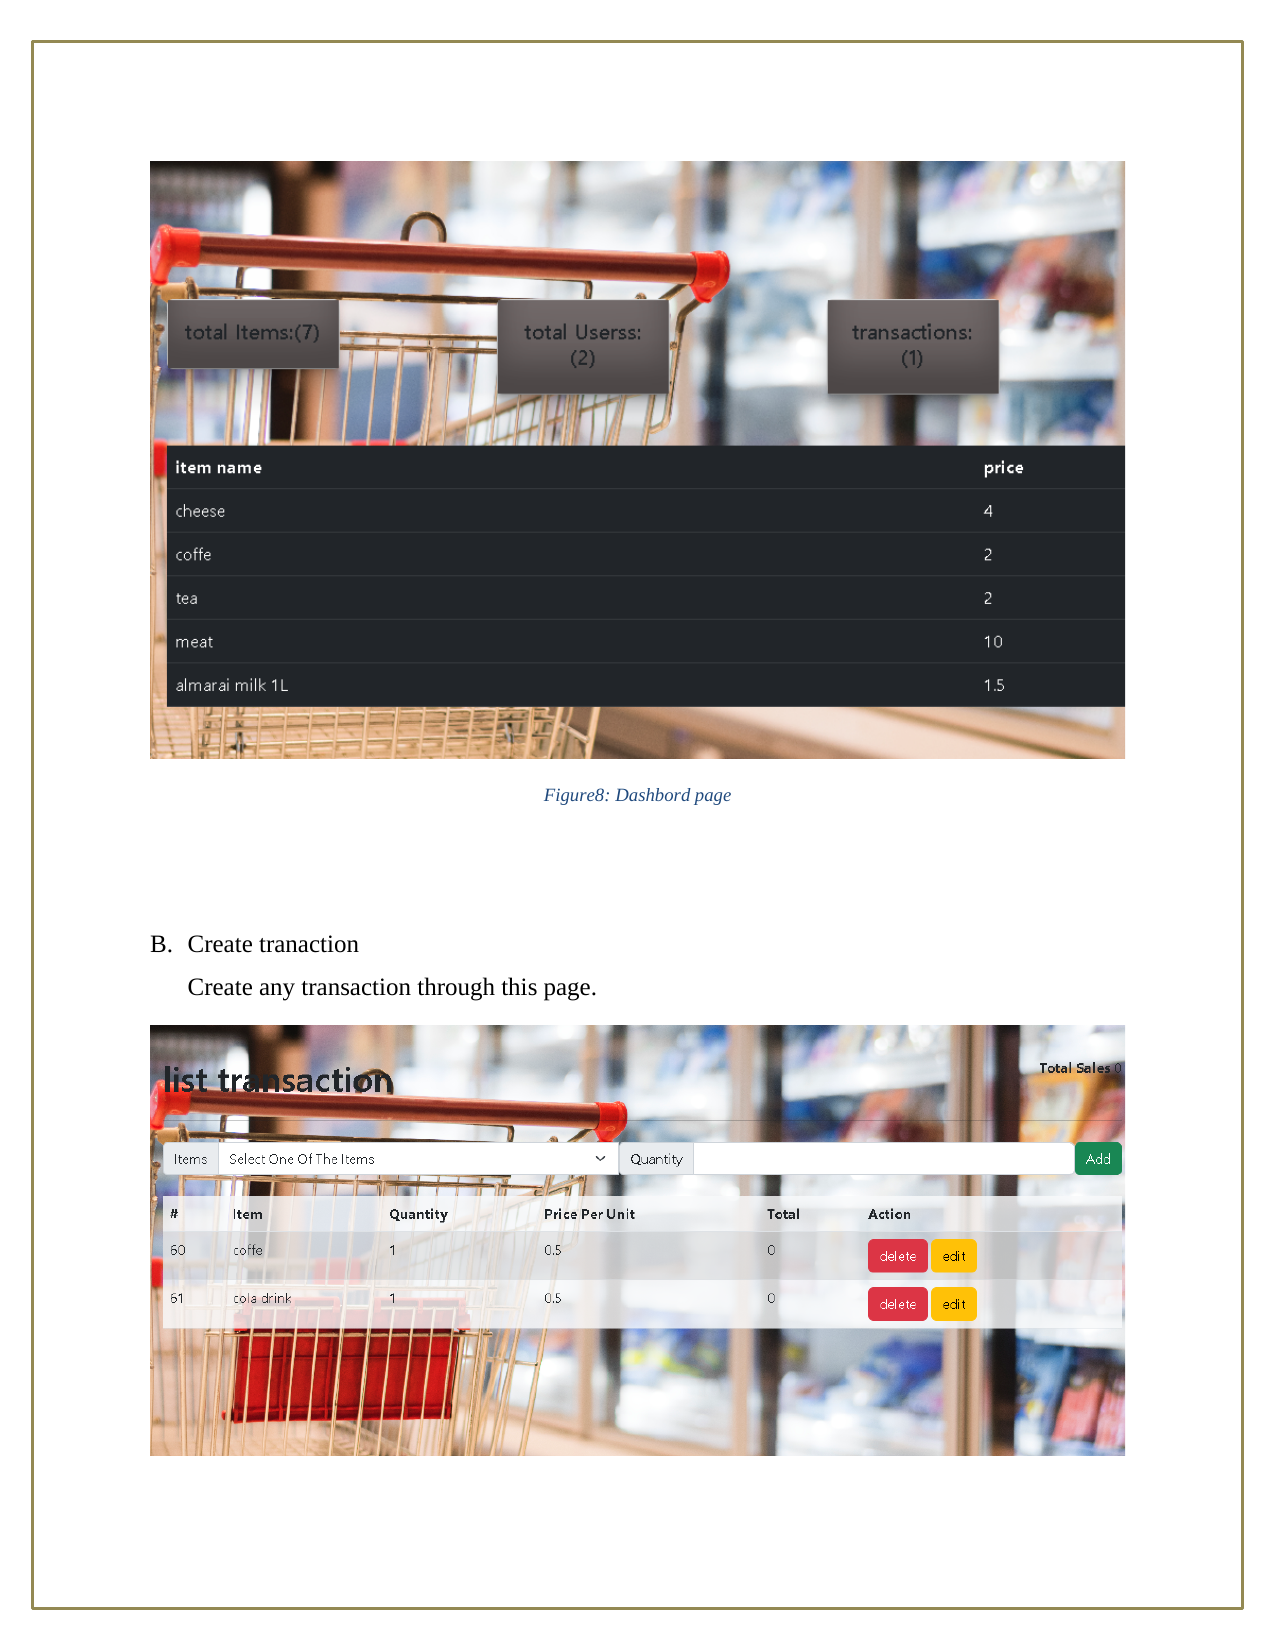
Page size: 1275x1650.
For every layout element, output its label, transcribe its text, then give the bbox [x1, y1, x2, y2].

text Figure8: Dashbord page [150, 784, 1125, 805]
picture [150, 161, 1125, 759]
list Create any transaction through this page. [187, 972, 1125, 1001]
list Create tranaction [150, 929, 1125, 957]
picture [150, 1025, 1125, 1456]
